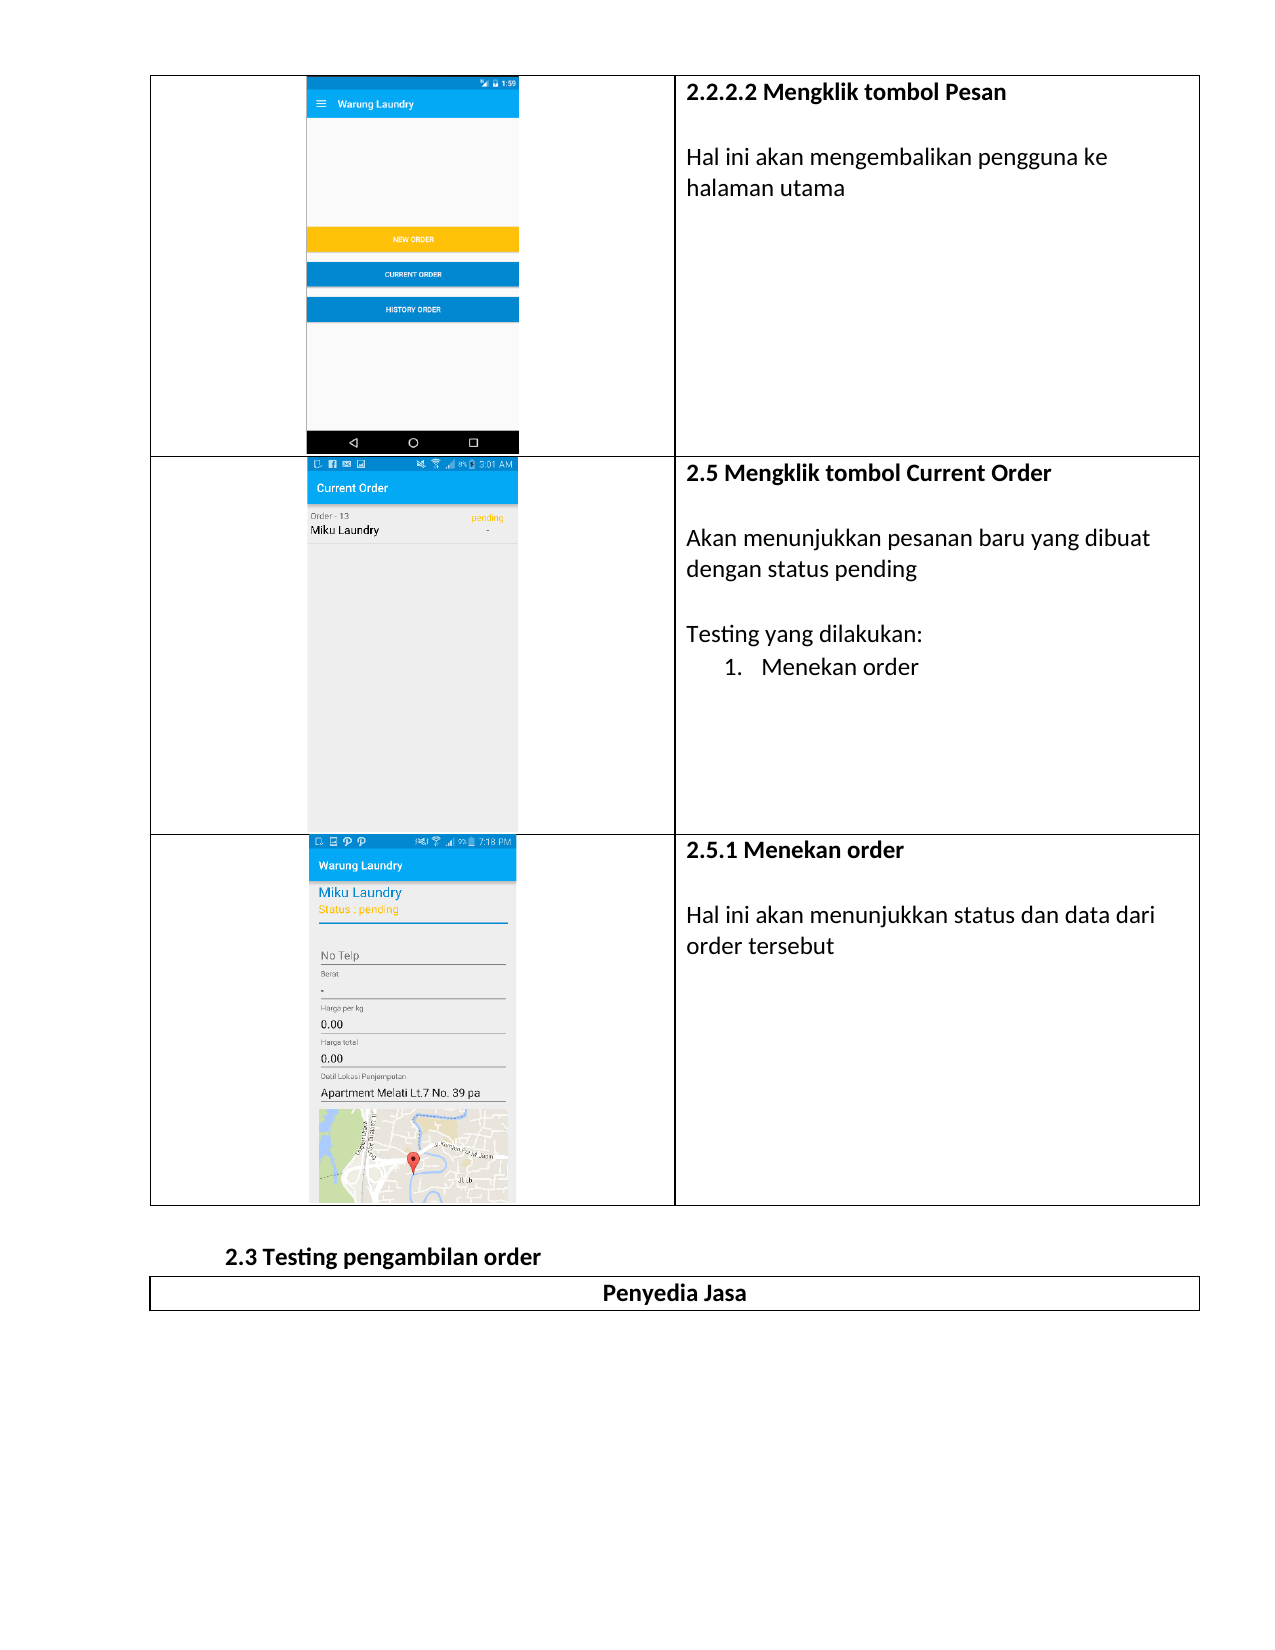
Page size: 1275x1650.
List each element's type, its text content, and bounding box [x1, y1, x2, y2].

picture [307, 505, 518, 832]
picture [306, 76, 519, 88]
table_cell [151, 76, 674, 456]
table_cell 2.2.2.2 Mengklik tombol Pesan Hal ini akan mengembalikan pengguna ke halaman utama [676, 76, 1199, 456]
list Testing pengambilan order [225, 1241, 1200, 1272]
picture [309, 834, 517, 847]
table_cell [151, 835, 674, 1205]
table_cell [151, 457, 674, 833]
picture [307, 457, 518, 470]
picture [309, 882, 517, 1203]
table_header Penyedia Jasa [151, 1277, 1199, 1310]
picture [306, 118, 519, 454]
table_cell 2.5 Mengklik tombol Current Order Akan menunjukkan pesanan baru yang dibuat dengan status pending Testing yang dilakukan: Menekan order [676, 457, 1199, 833]
table_cell 2.5.1 Menekan order Hal ini akan menunjukkan status dan data dari order tersebut [676, 835, 1199, 1205]
